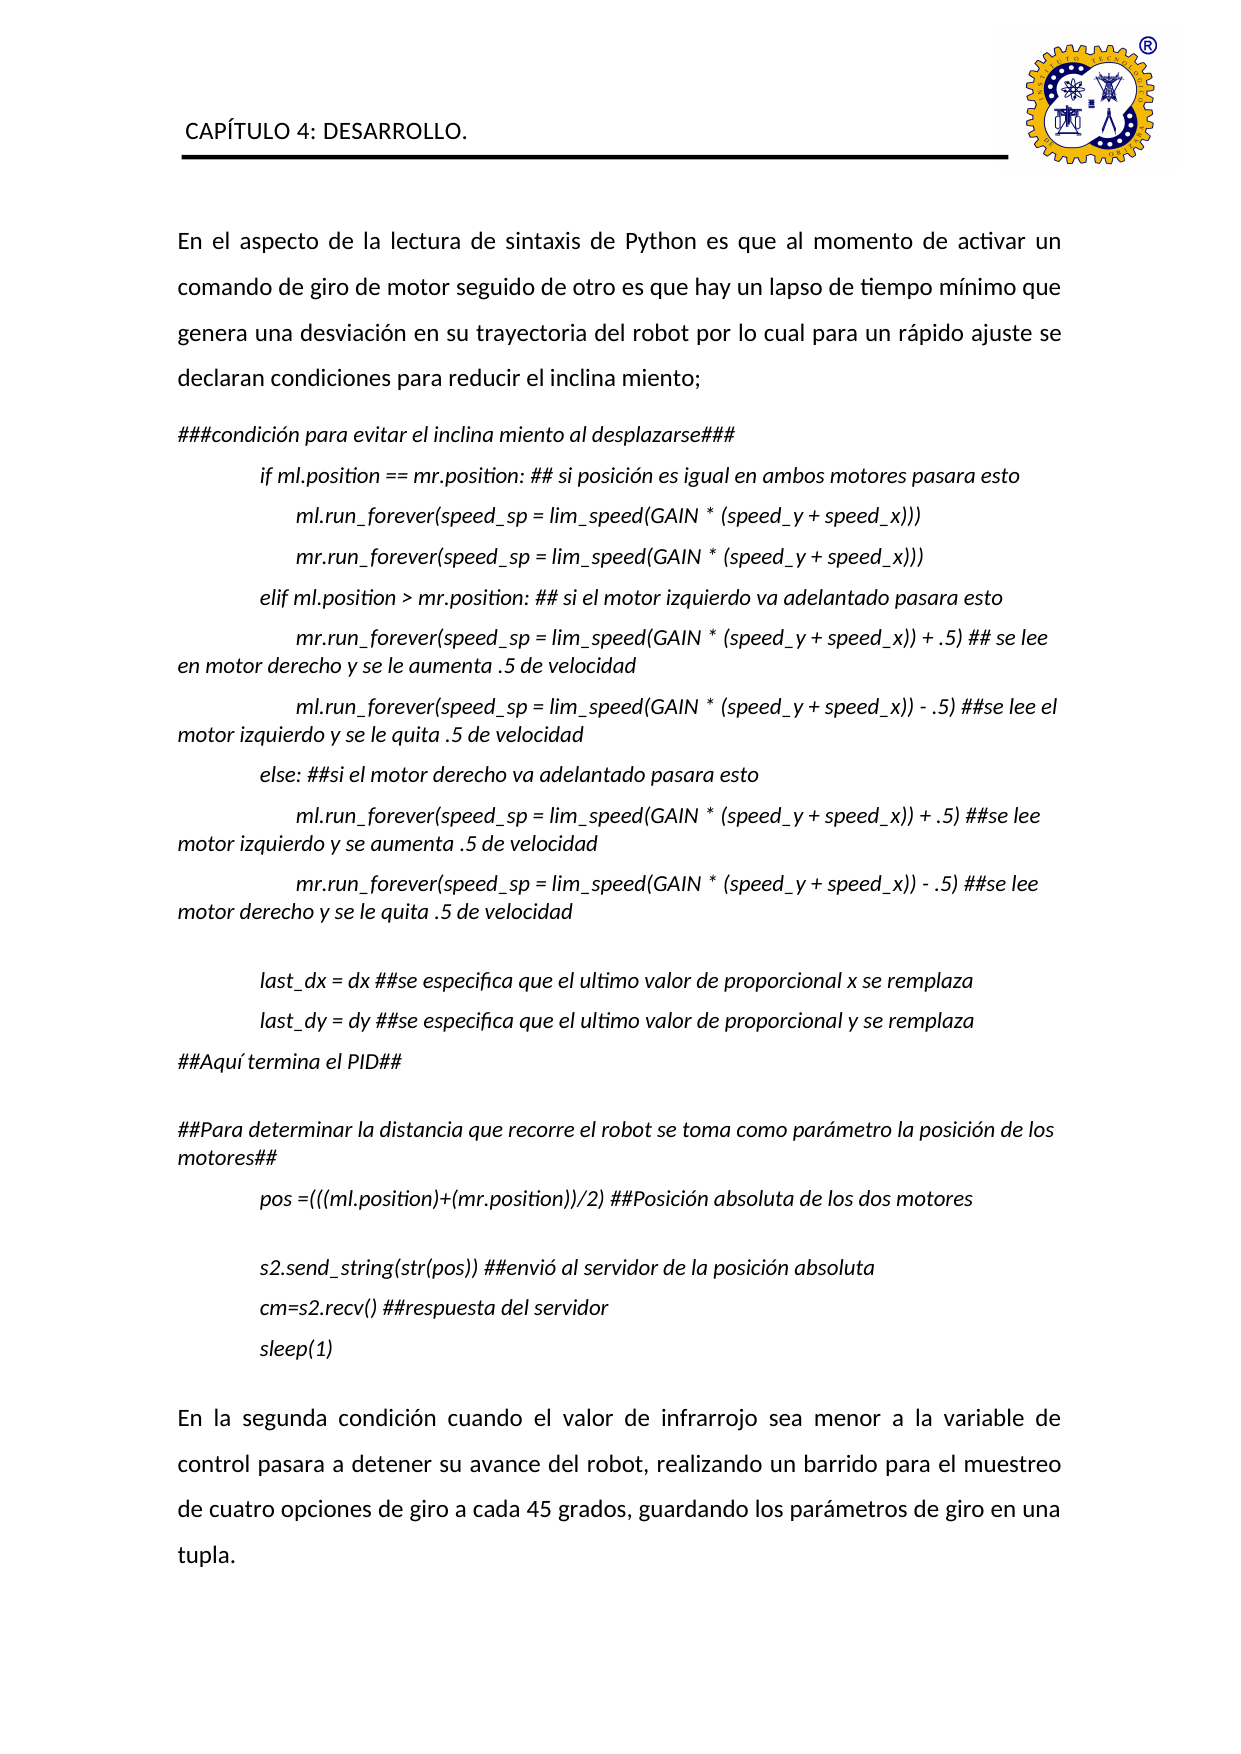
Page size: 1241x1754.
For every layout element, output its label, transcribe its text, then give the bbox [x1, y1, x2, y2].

picture [996, 27, 1179, 171]
text mr.run_forever(speed_sp = lim_speed(GAIN * (speed_y + speed_x)) + .5) ## se lee en motor derecho y se le aumenta .5 de velocidad [177, 623, 1063, 679]
text elif ml.position > mr.position: ## si el motor izquierdo va adelantado pasara esto [177, 583, 1063, 611]
text cm=s2.recv() ##respuesta del servidor [177, 1293, 1063, 1321]
text En la segunda condición cuando el valor de infrarrojo sea menor a la variable de control pasara a detener su avance del robot, realizando un barrido para el muestreo de cuatro opciones de giro a cada 45 grados, guardando los parámetros de giro en una tupla. [177, 1402, 1063, 1570]
text mr.run_forever(speed_sp = lim_speed(GAIN * (speed_y + speed_x)) - .5) ##se lee motor derecho y se le quita .5 de velocidad [177, 869, 1063, 953]
text ##Aquí termina el PID## [177, 1047, 1063, 1103]
text if ml.position == mr.position: ## si posición es igual en ambos motores pasara esto [177, 461, 1063, 489]
text pos =(((ml.position)+(mr.position))/2) ##Posición absoluta de los dos motores [177, 1184, 1063, 1240]
text last_dx = dx ##se especifica que el ultimo valor de proporcional x se remplaza [177, 966, 1063, 994]
text sleep(1) [177, 1334, 1063, 1390]
text s2.send_string(str(pos)) ##envió al servidor de la posición absoluta [177, 1253, 1063, 1281]
text last_dy = dy ##se especifica que el ultimo valor de proporcional y se remplaza [177, 1006, 1063, 1034]
text else: ##si el motor derecho va adelantado pasara esto [177, 760, 1063, 788]
text ##Para determinar la distancia que recorre el robot se toma como parámetro la posición de los motores## [177, 1116, 1063, 1172]
text ml.run_forever(speed_sp = lim_speed(GAIN * (speed_y + speed_x)) - .5) ##se lee el motor izquierdo y se le quita .5 de velocidad [177, 692, 1063, 748]
text ###condición para evitar el inclina miento al desplazarse### [177, 421, 1063, 449]
text ml.run_forever(speed_sp = lim_speed(GAIN * (speed_y + speed_x)) + .5) ##se lee motor izquierdo y se aumenta .5 de velocidad [177, 801, 1063, 857]
text En el aspecto de la lectura de sintaxis de Python es que al momento de activar un comando de giro de motor seguido de otro es que hay un lapso de tiempo mínimo que genera una desviación en su trayectoria del robot por lo cual para un rápido ajuste se declaran condiciones para reducir el inclina miento; [177, 182, 1063, 393]
text mr.run_forever(speed_sp = lim_speed(GAIN * (speed_y + speed_x))) [177, 542, 1063, 570]
text ml.run_forever(speed_sp = lim_speed(GAIN * (speed_y + speed_x))) [177, 502, 1063, 530]
